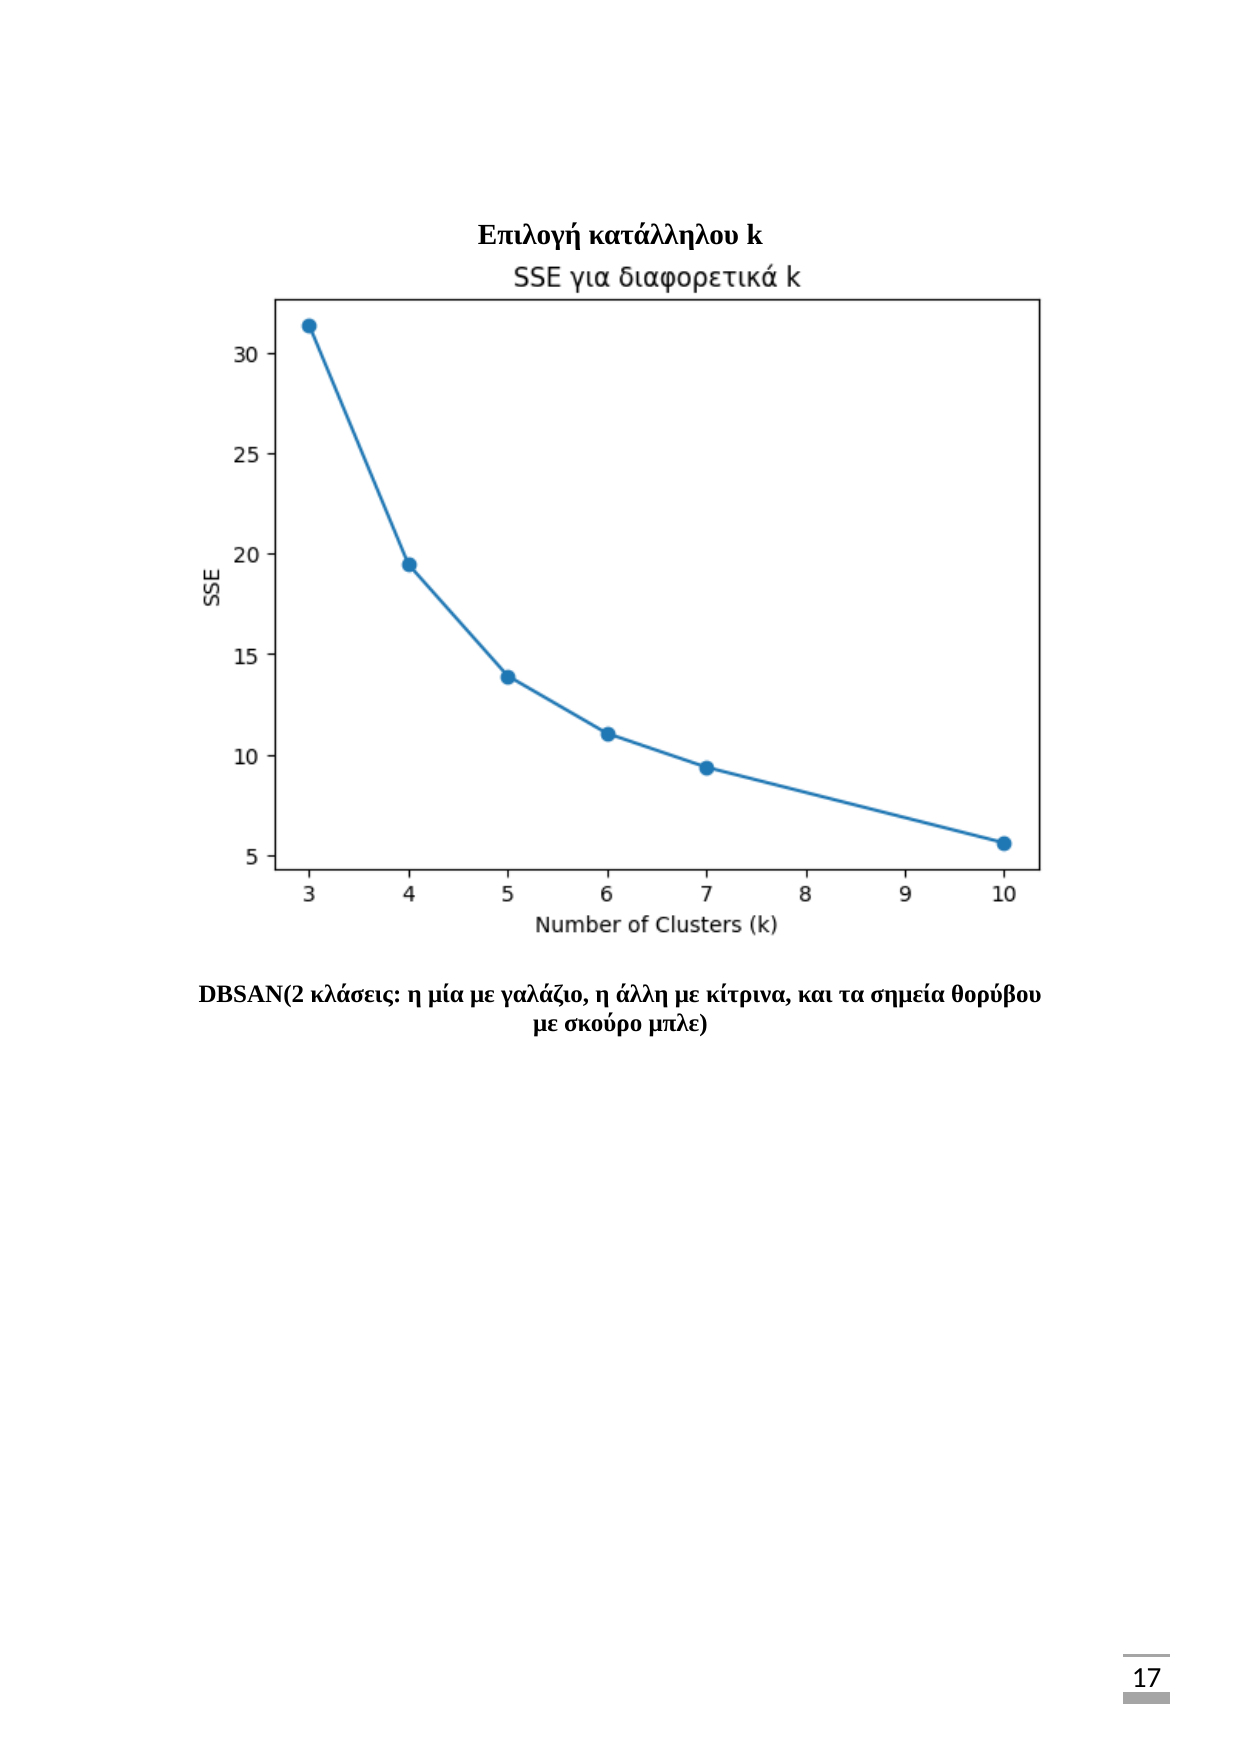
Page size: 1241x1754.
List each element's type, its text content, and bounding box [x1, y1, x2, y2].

picture [187, 250, 1053, 951]
text Επιλογή κατάλληλου k [187, 217, 1053, 250]
text DBSAN(2 κλάσεις: η μία με γαλάζιο, η άλλη με κίτρινα, και τα σημεία θορύβου με σκούρο μπλε) [187, 979, 1053, 1037]
